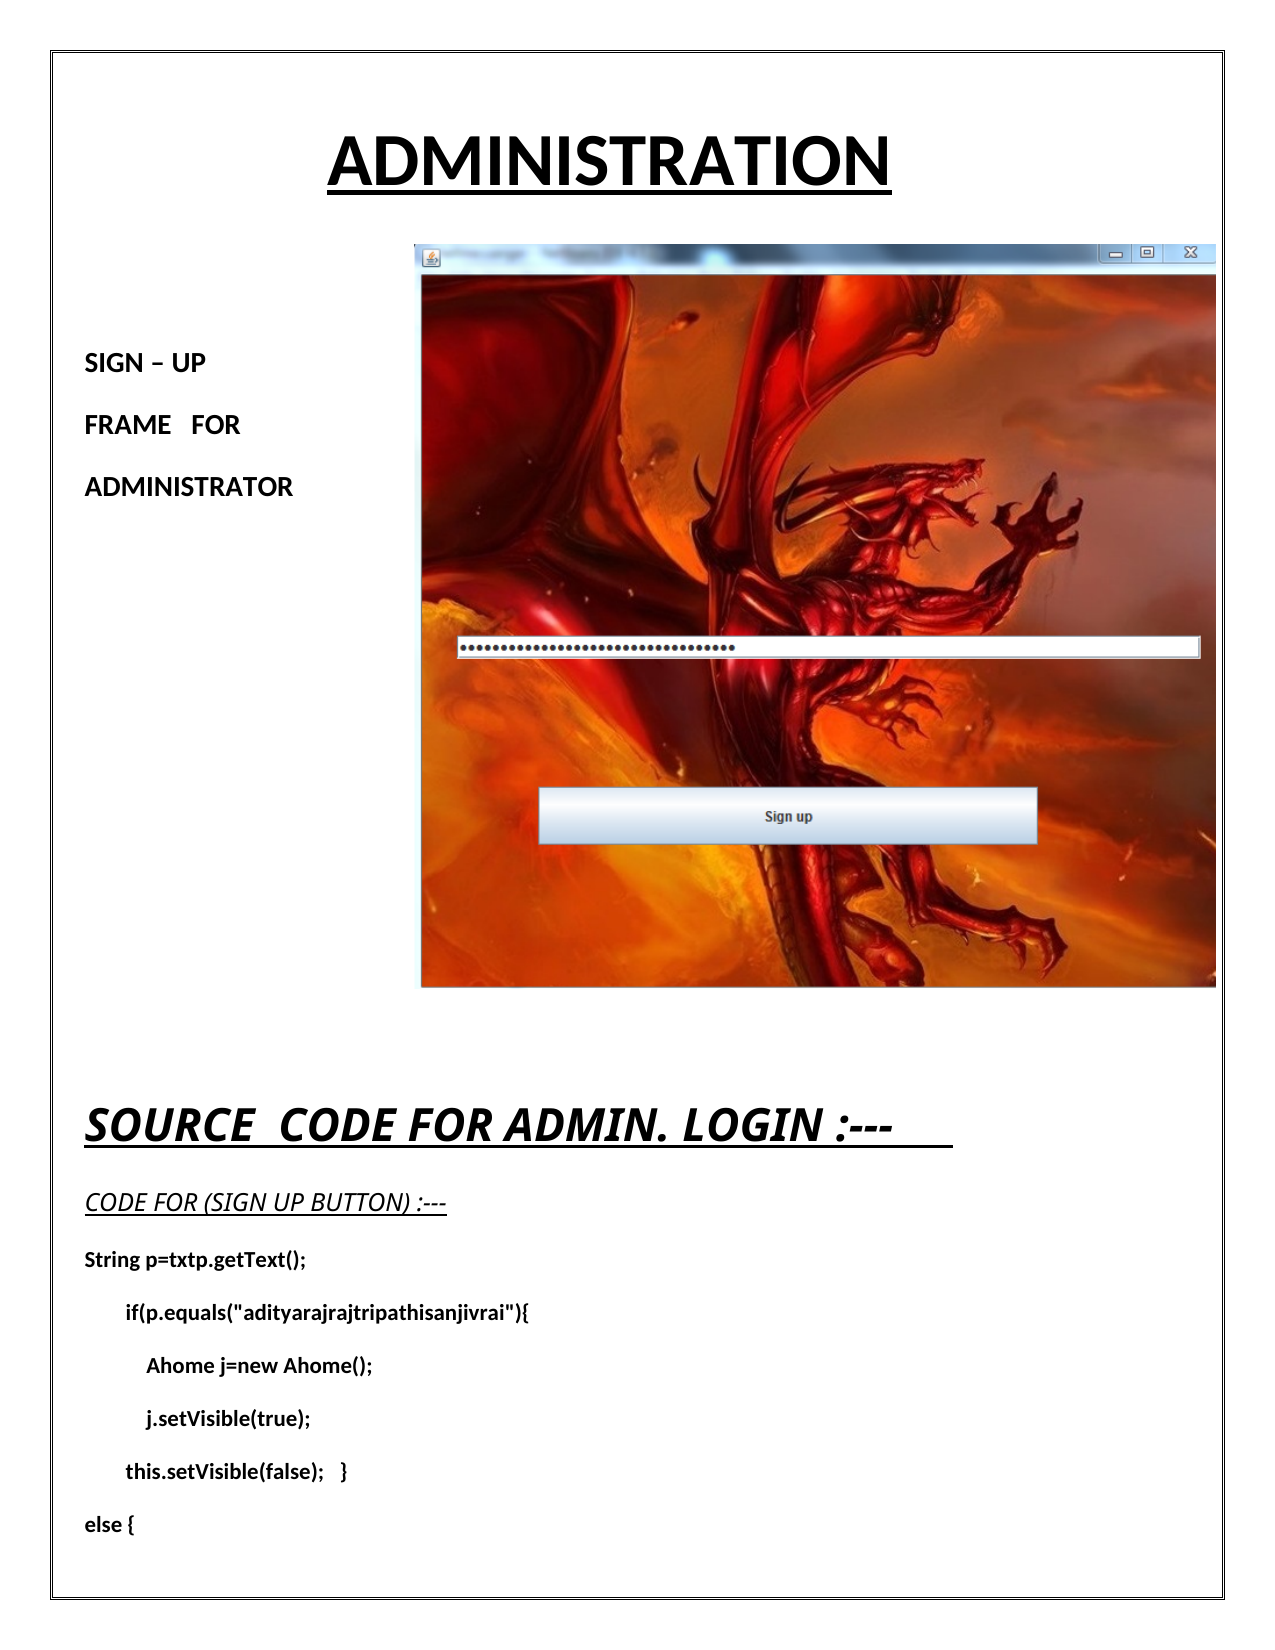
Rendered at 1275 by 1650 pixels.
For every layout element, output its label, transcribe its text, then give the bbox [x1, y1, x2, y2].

text FRAME FOR [84, 406, 414, 442]
text SOURCE CODE FOR ADMIN. LOGIN :--- [84, 1092, 1134, 1155]
text j.setVisible(true); [84, 1404, 1134, 1432]
text String p=txtp.getText(); [84, 1245, 1134, 1273]
text ADMINISTRATION [84, 112, 1134, 204]
text CODE FOR (SIGN UP BUTTON) :--- [84, 1185, 1134, 1219]
text else { [84, 1510, 1134, 1538]
text SIGN – UP [84, 344, 414, 380]
text if(p.equals("adityarajrajtripathisanjivrai"){ [84, 1298, 1134, 1326]
picture [414, 244, 1216, 989]
text ADMINISTRATOR [84, 468, 414, 503]
text this.setVisible(false); } [84, 1457, 1134, 1485]
text Ahome j=new Ahome(); [84, 1351, 1134, 1379]
